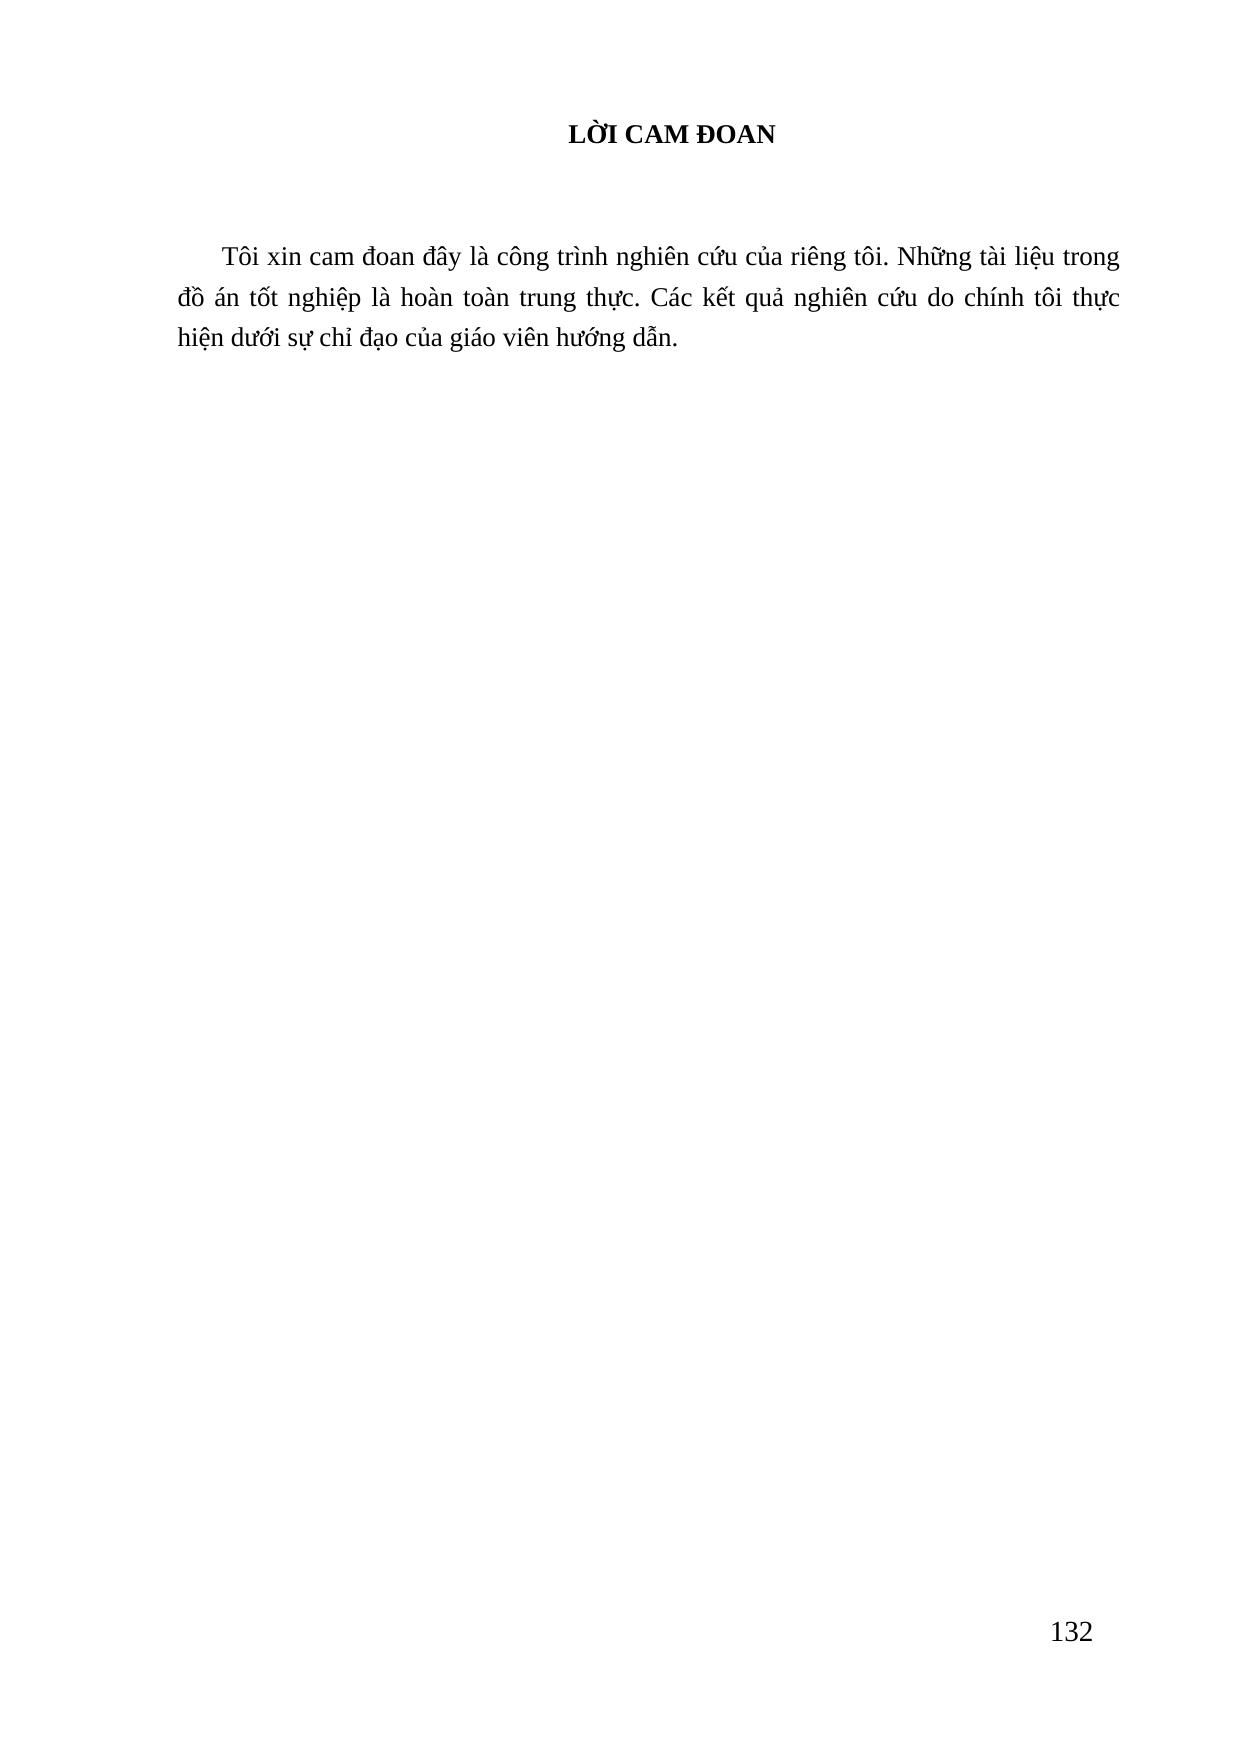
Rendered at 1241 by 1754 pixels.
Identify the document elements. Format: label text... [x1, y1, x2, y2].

text Tôi xin cam đoan đây là công trình nghiên cứu của riêng tôi. Những tài liệu trong đồ án tốt nghiệp là hoàn toàn trung thực. Các kết quả nghiên cứu do chính tôi thực hiện dưới sự chỉ đạo của giáo viên hướng dẫn. [177, 240, 1122, 352]
text LỜI CAM ĐOAN [177, 118, 1122, 149]
